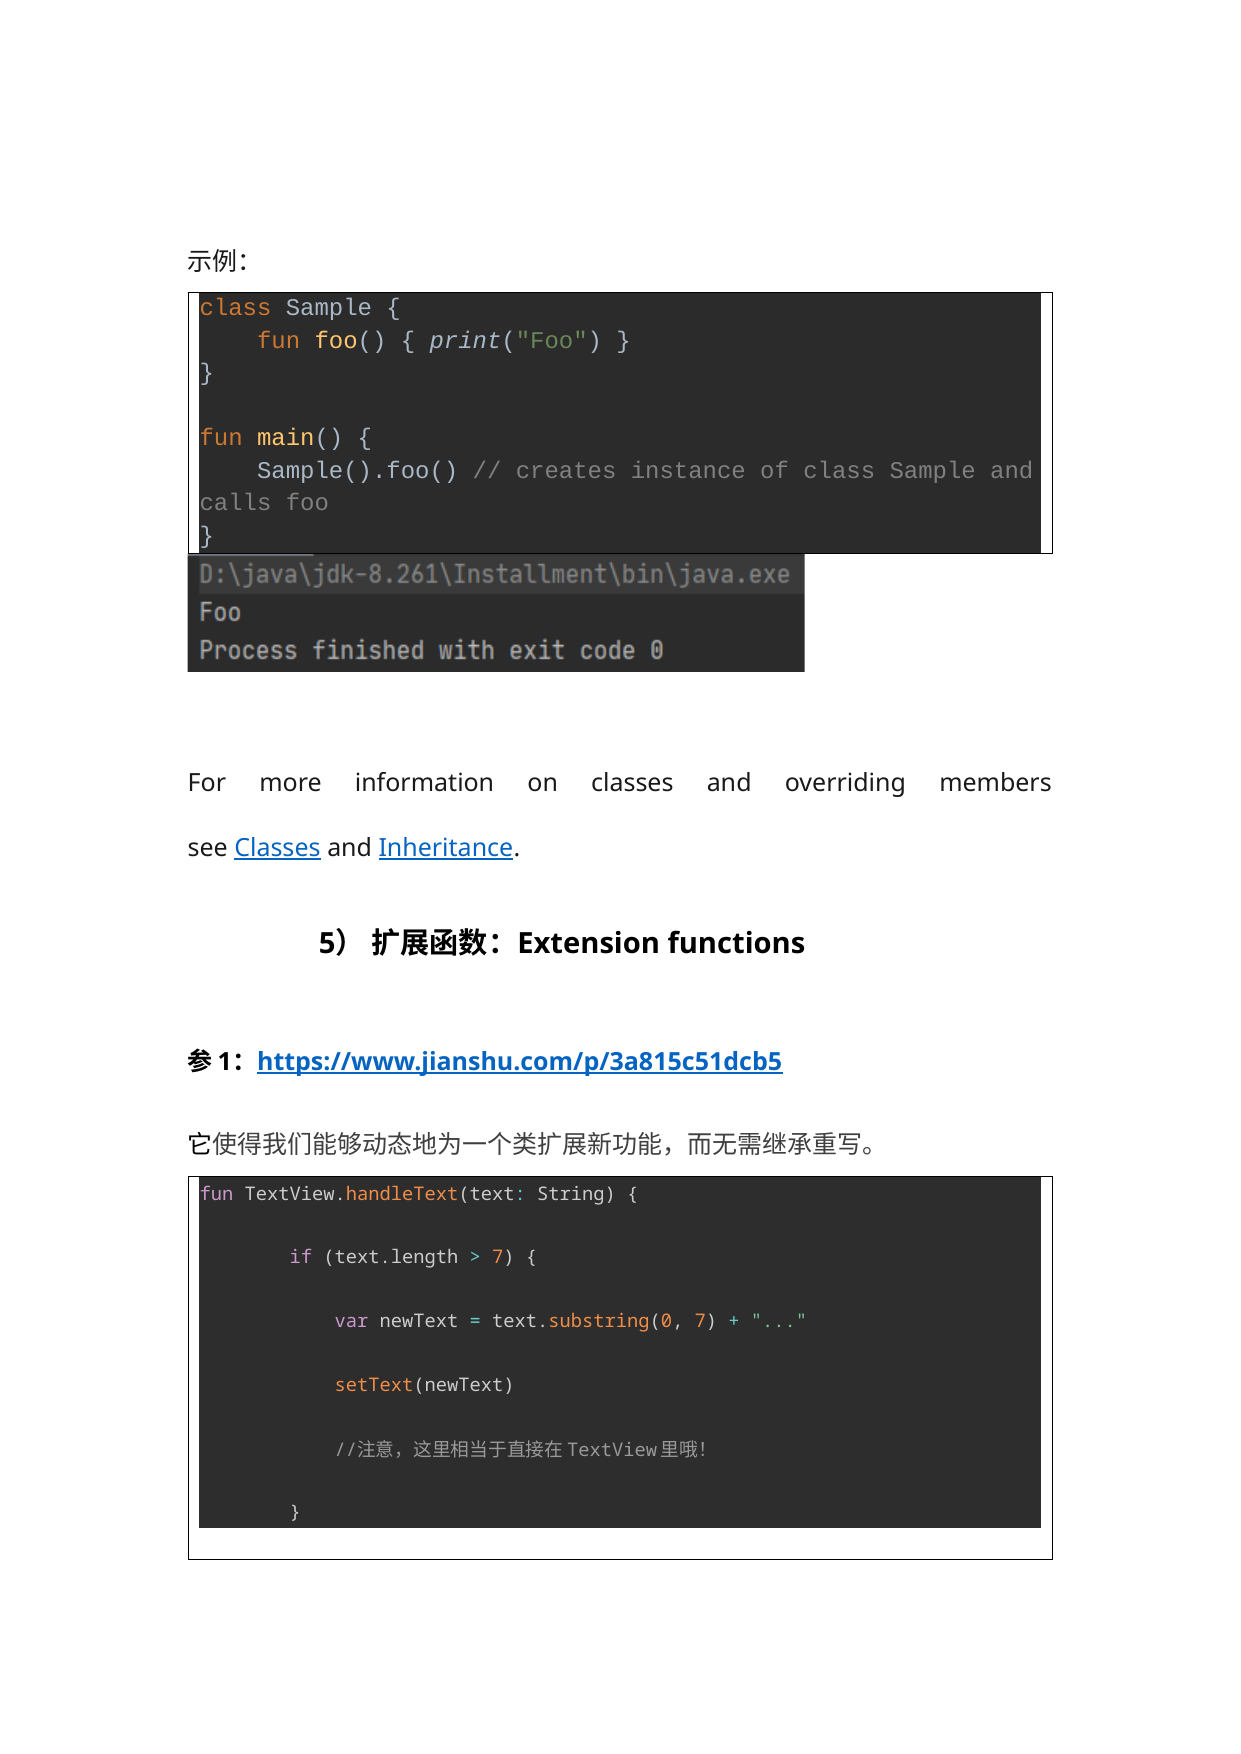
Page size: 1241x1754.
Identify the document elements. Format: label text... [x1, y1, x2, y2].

subtitle 5） 扩展函数：Extension functions [275, 908, 1053, 973]
picture [187, 554, 805, 672]
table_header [189, 1177, 1052, 1559]
text 它使得我们能够动态地为一个类扩展新功能，而无需继承重写。 [187, 1111, 1053, 1176]
text 示例： [187, 227, 1053, 292]
subtitle 参1：https://www.jianshu.com/p/3a815c51dcb5 [187, 1027, 1053, 1092]
text For more information on classes and overriding members see Classes and Inheritance. [187, 749, 1053, 879]
